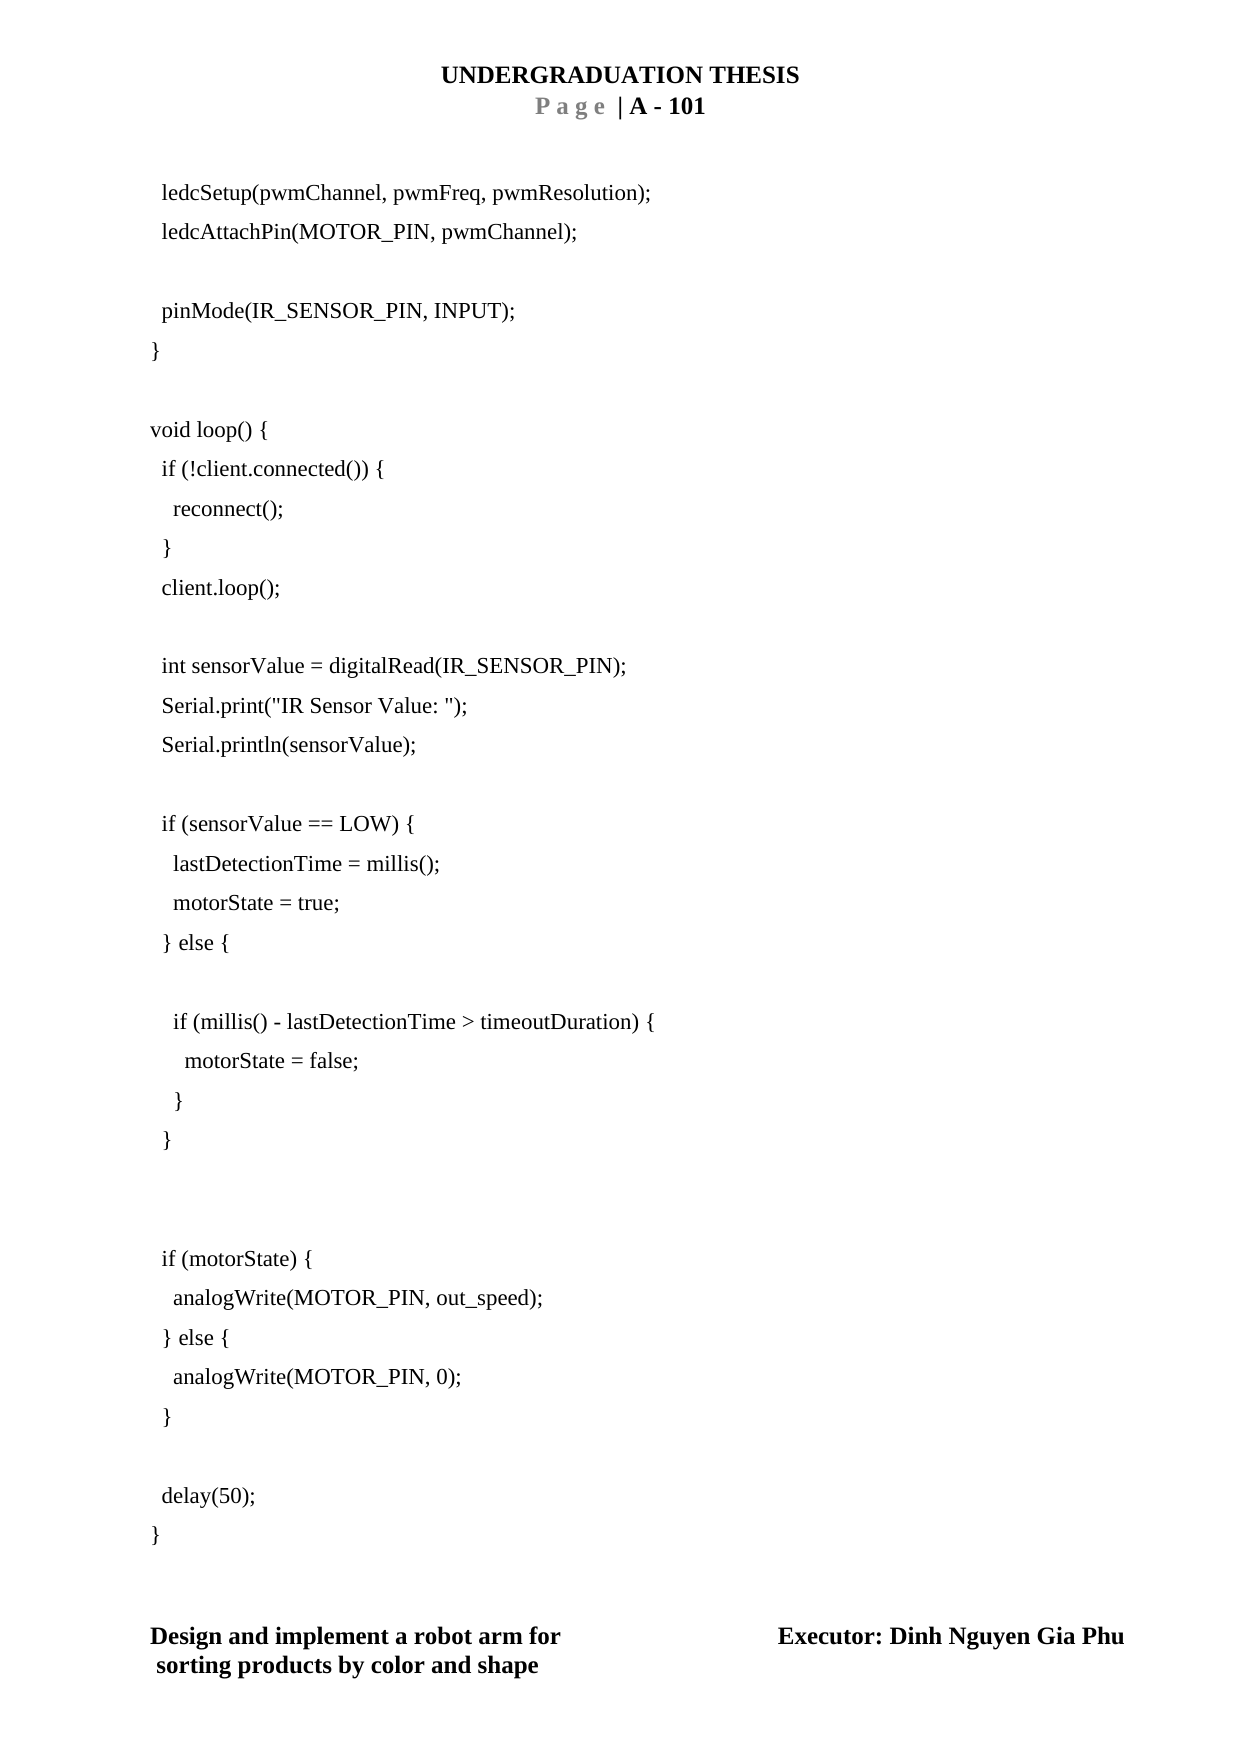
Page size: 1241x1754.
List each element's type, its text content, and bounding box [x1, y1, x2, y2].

text } [150, 337, 1090, 363]
text reconnect(); [150, 495, 1090, 521]
text int sensorValue = digitalRead(IR_SENSOR_PIN); [150, 653, 1090, 679]
text ledcSetup(pwmChannel, pwmFreq, pwmResolution); [150, 179, 1090, 205]
text lastDetectionTime = millis(); [150, 850, 1090, 876]
text } [150, 1087, 1090, 1113]
text delay(50); [150, 1482, 1090, 1508]
text } [150, 534, 1090, 561]
text if (motorState) { [150, 1245, 1090, 1271]
text ledcAttachPin(MOTOR_PIN, pwmChannel); [150, 218, 1090, 245]
text } [150, 1403, 1090, 1429]
text if (sensorValue == LOW) { [150, 811, 1090, 837]
text analogWrite(MOTOR_PIN, 0); [150, 1363, 1090, 1389]
text client.loop(); [150, 574, 1090, 600]
text pinMode(IR_SENSOR_PIN, INPUT); [150, 297, 1090, 324]
text analogWrite(MOTOR_PIN, out_speed); [150, 1284, 1090, 1311]
text } else { [150, 1324, 1090, 1350]
text Serial.println(sensorValue); [150, 732, 1090, 758]
text motorState = true; [150, 889, 1090, 916]
text void loop() { [150, 416, 1090, 442]
text Serial.print("IR Sensor Value: "); [150, 692, 1090, 718]
text } else { [150, 929, 1090, 955]
text } [150, 1521, 1090, 1547]
text motorState = false; [150, 1047, 1090, 1074]
text } [150, 1126, 1090, 1153]
text if (millis() - lastDetectionTime > timeoutDuration) { [150, 1008, 1090, 1034]
text if (!client.connected()) { [150, 455, 1090, 482]
